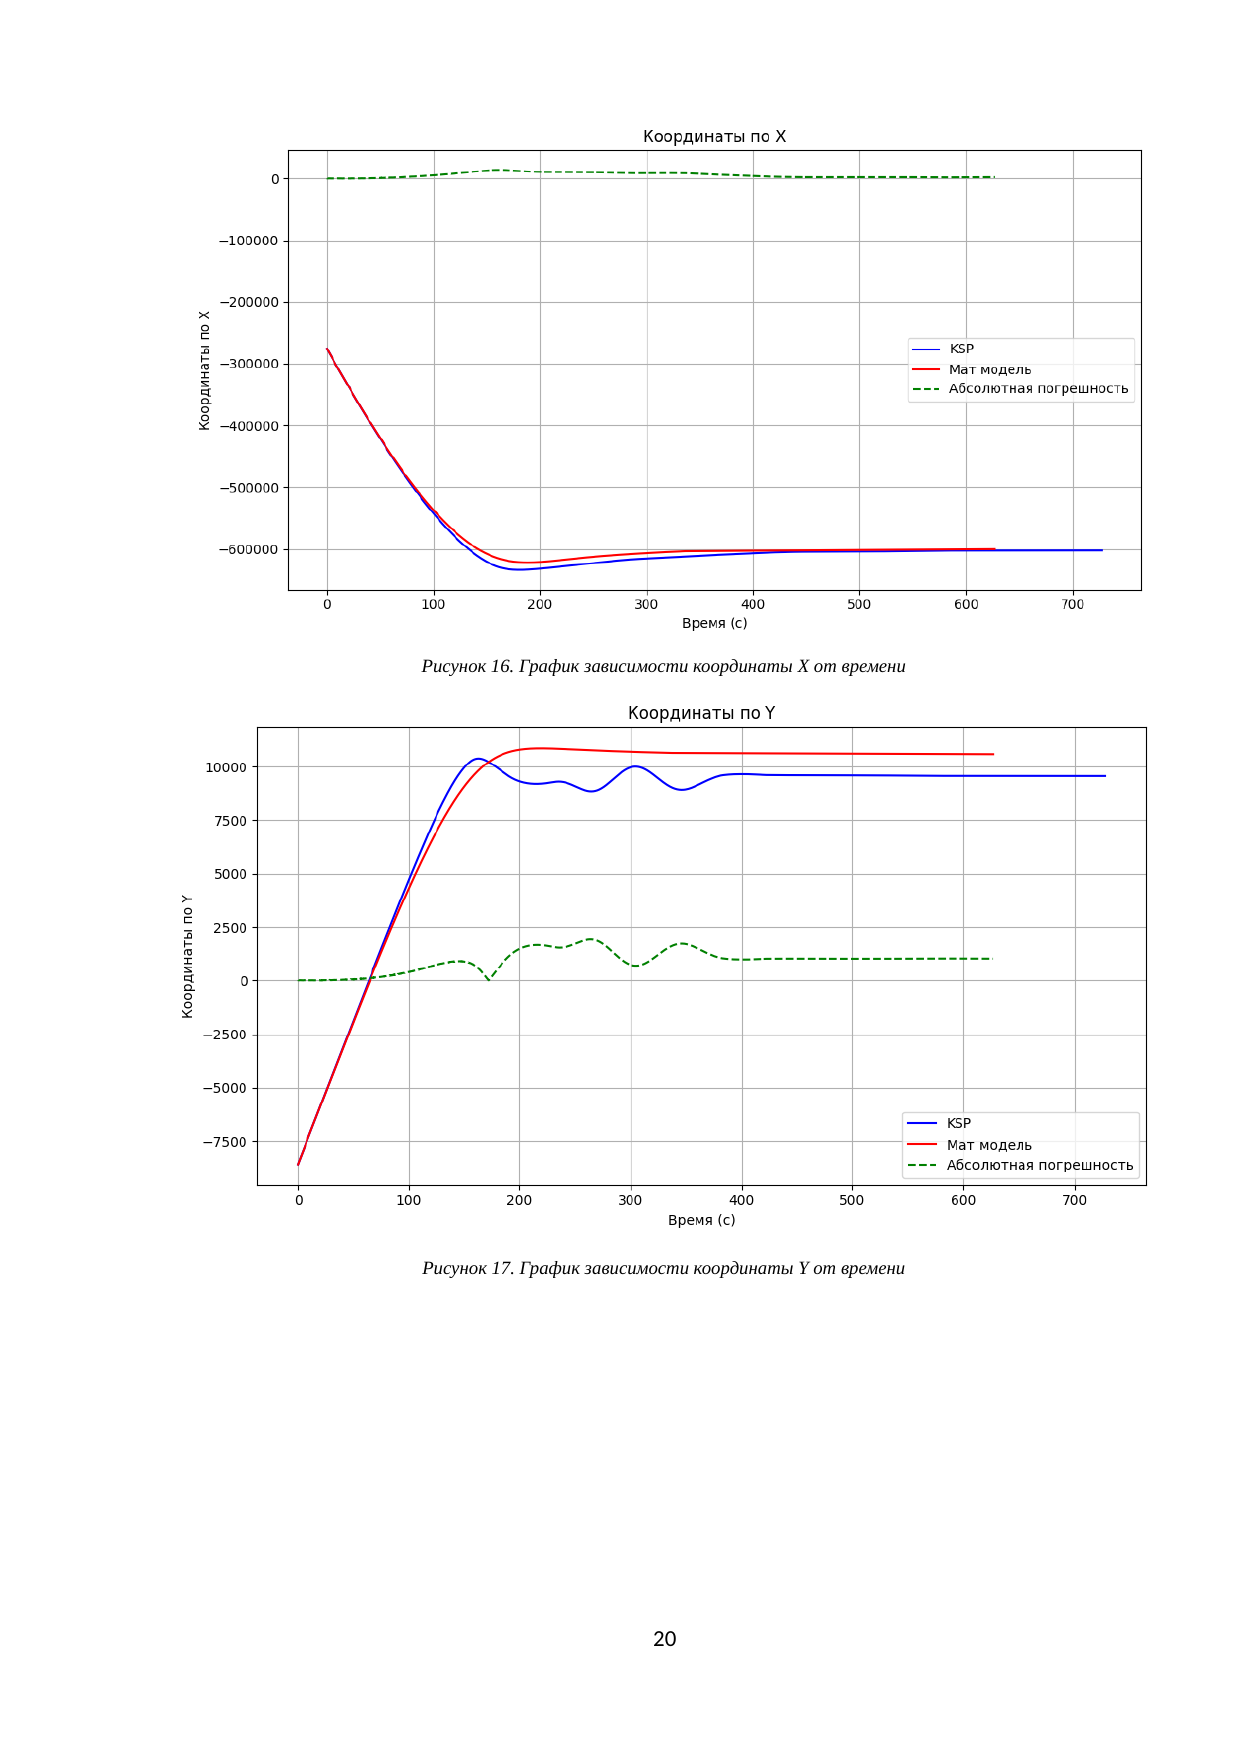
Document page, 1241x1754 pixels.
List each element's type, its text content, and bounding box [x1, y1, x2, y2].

text Рисунок 16. График зависимости координаты X от времени [177, 655, 1152, 677]
picture [177, 697, 1152, 1238]
text Рисунок 17. График зависимости координаты Y от времени [177, 1257, 1152, 1278]
picture [177, 118, 1152, 635]
